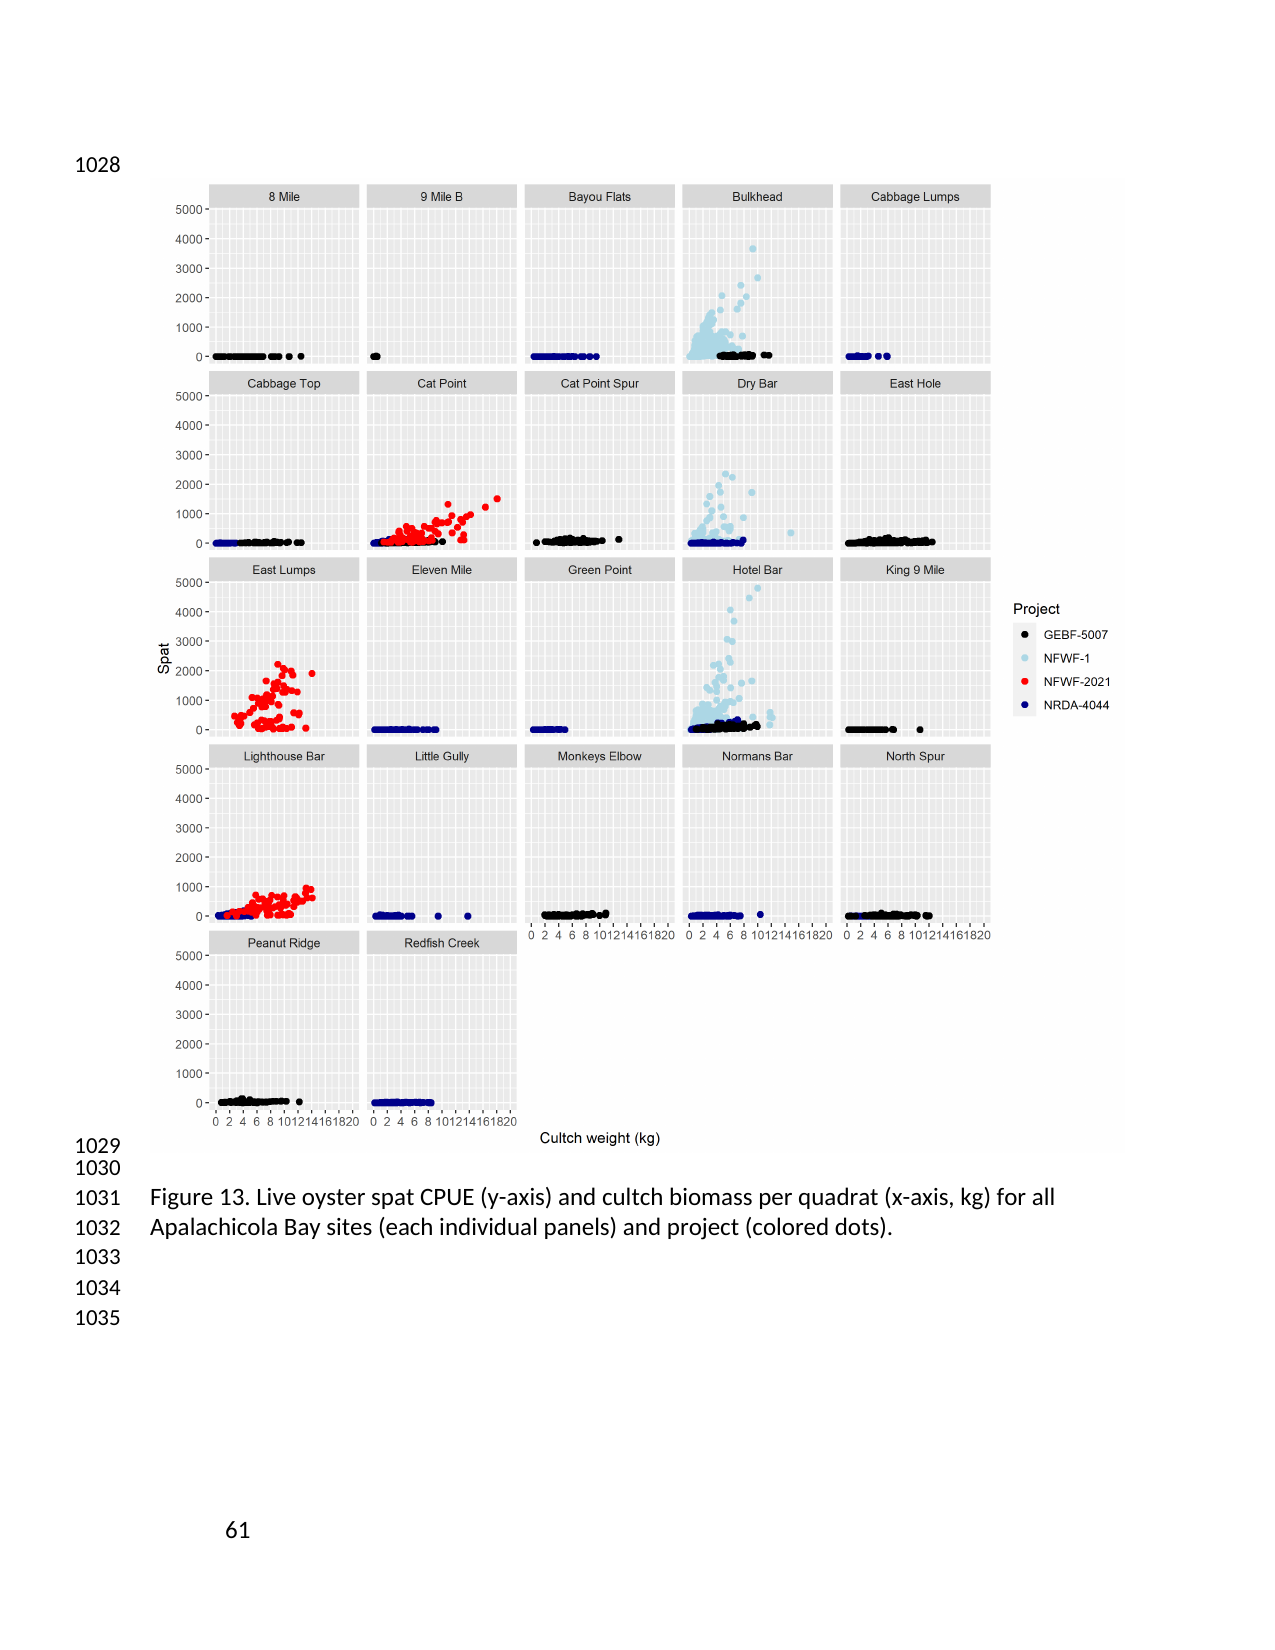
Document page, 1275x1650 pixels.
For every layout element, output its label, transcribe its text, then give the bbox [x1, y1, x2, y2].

text Figure 13. Live oyster spat CPUE (y-axis) and cultch biomass per quadrat (x-axis, kg) for all Apalachicola Bay sites (each individual panels) and project (colored dots). [150, 1181, 1125, 1242]
picture [150, 178, 1125, 1153]
